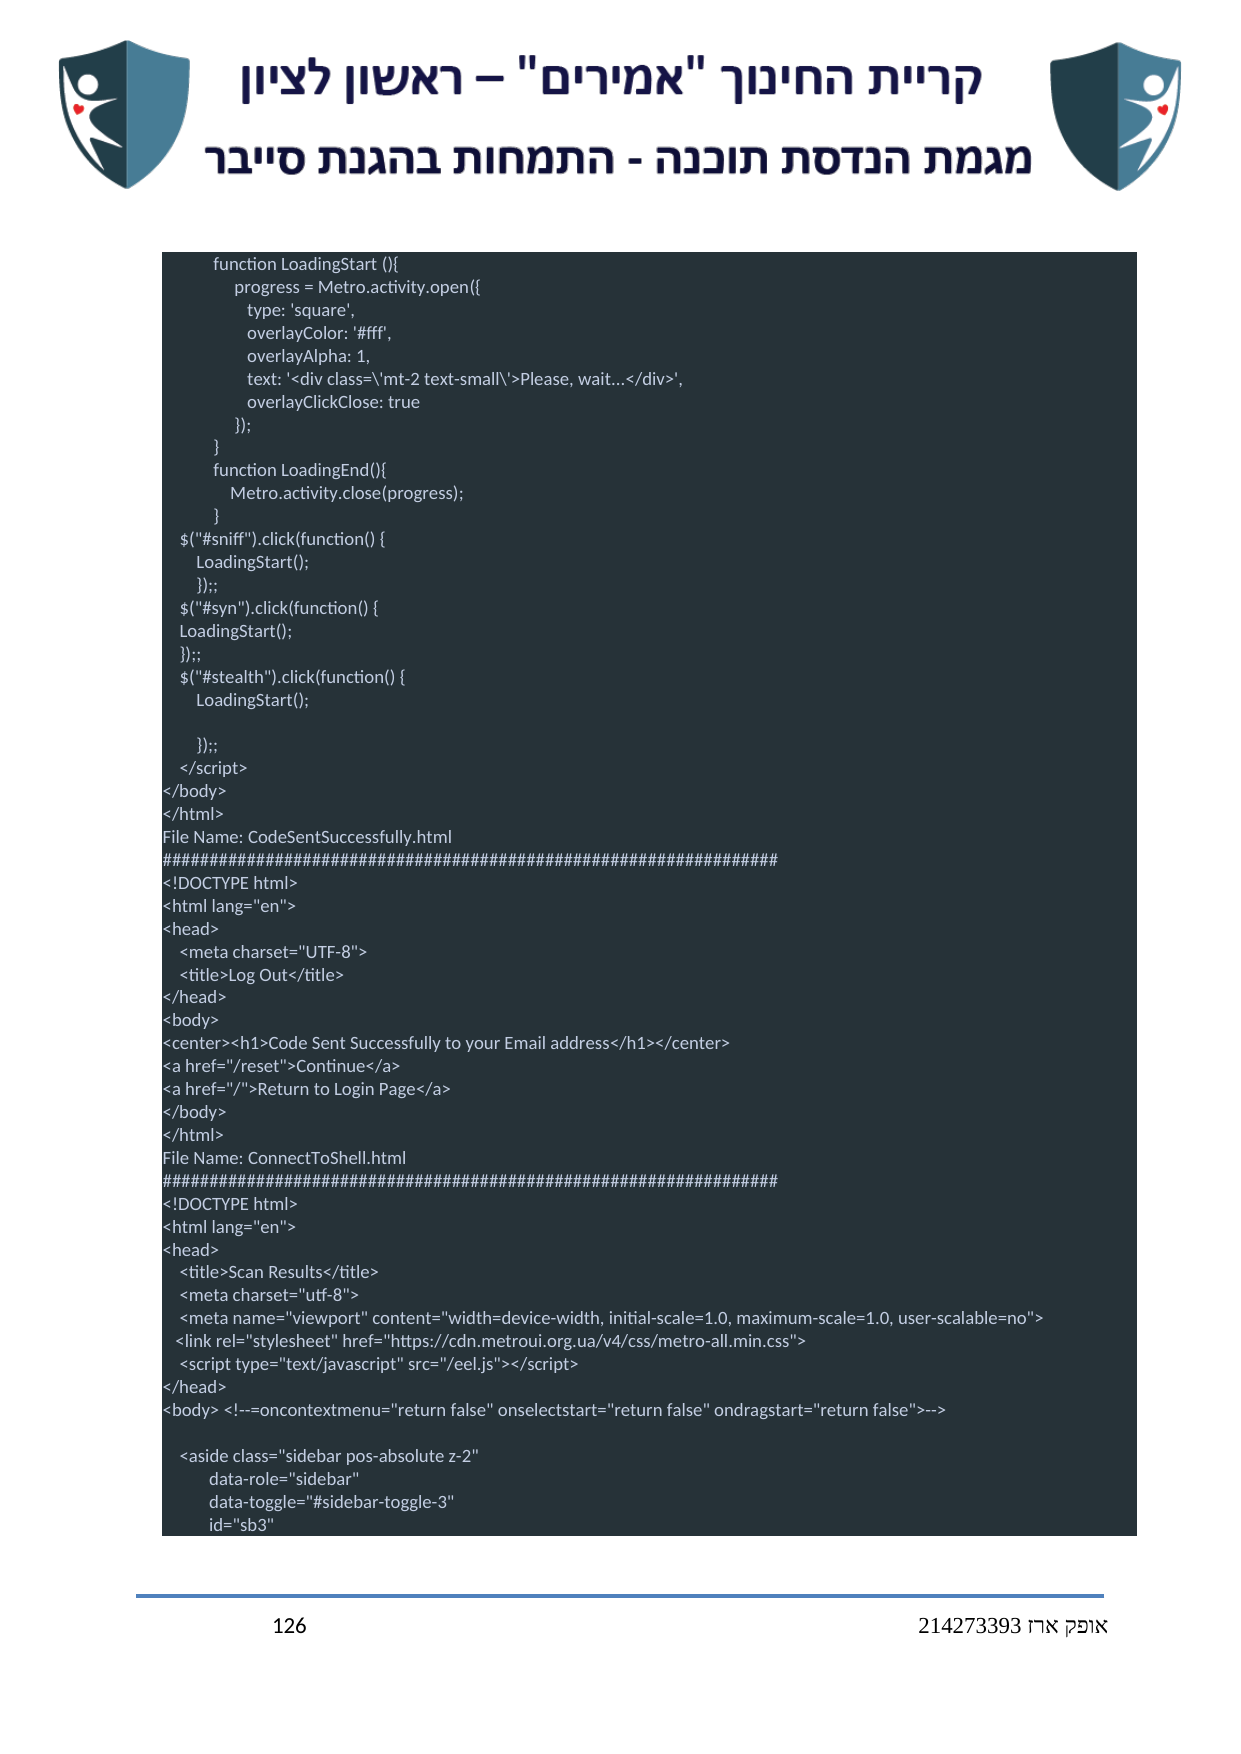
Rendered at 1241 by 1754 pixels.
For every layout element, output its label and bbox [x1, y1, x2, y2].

picture [58, 40, 1182, 192]
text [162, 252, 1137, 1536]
